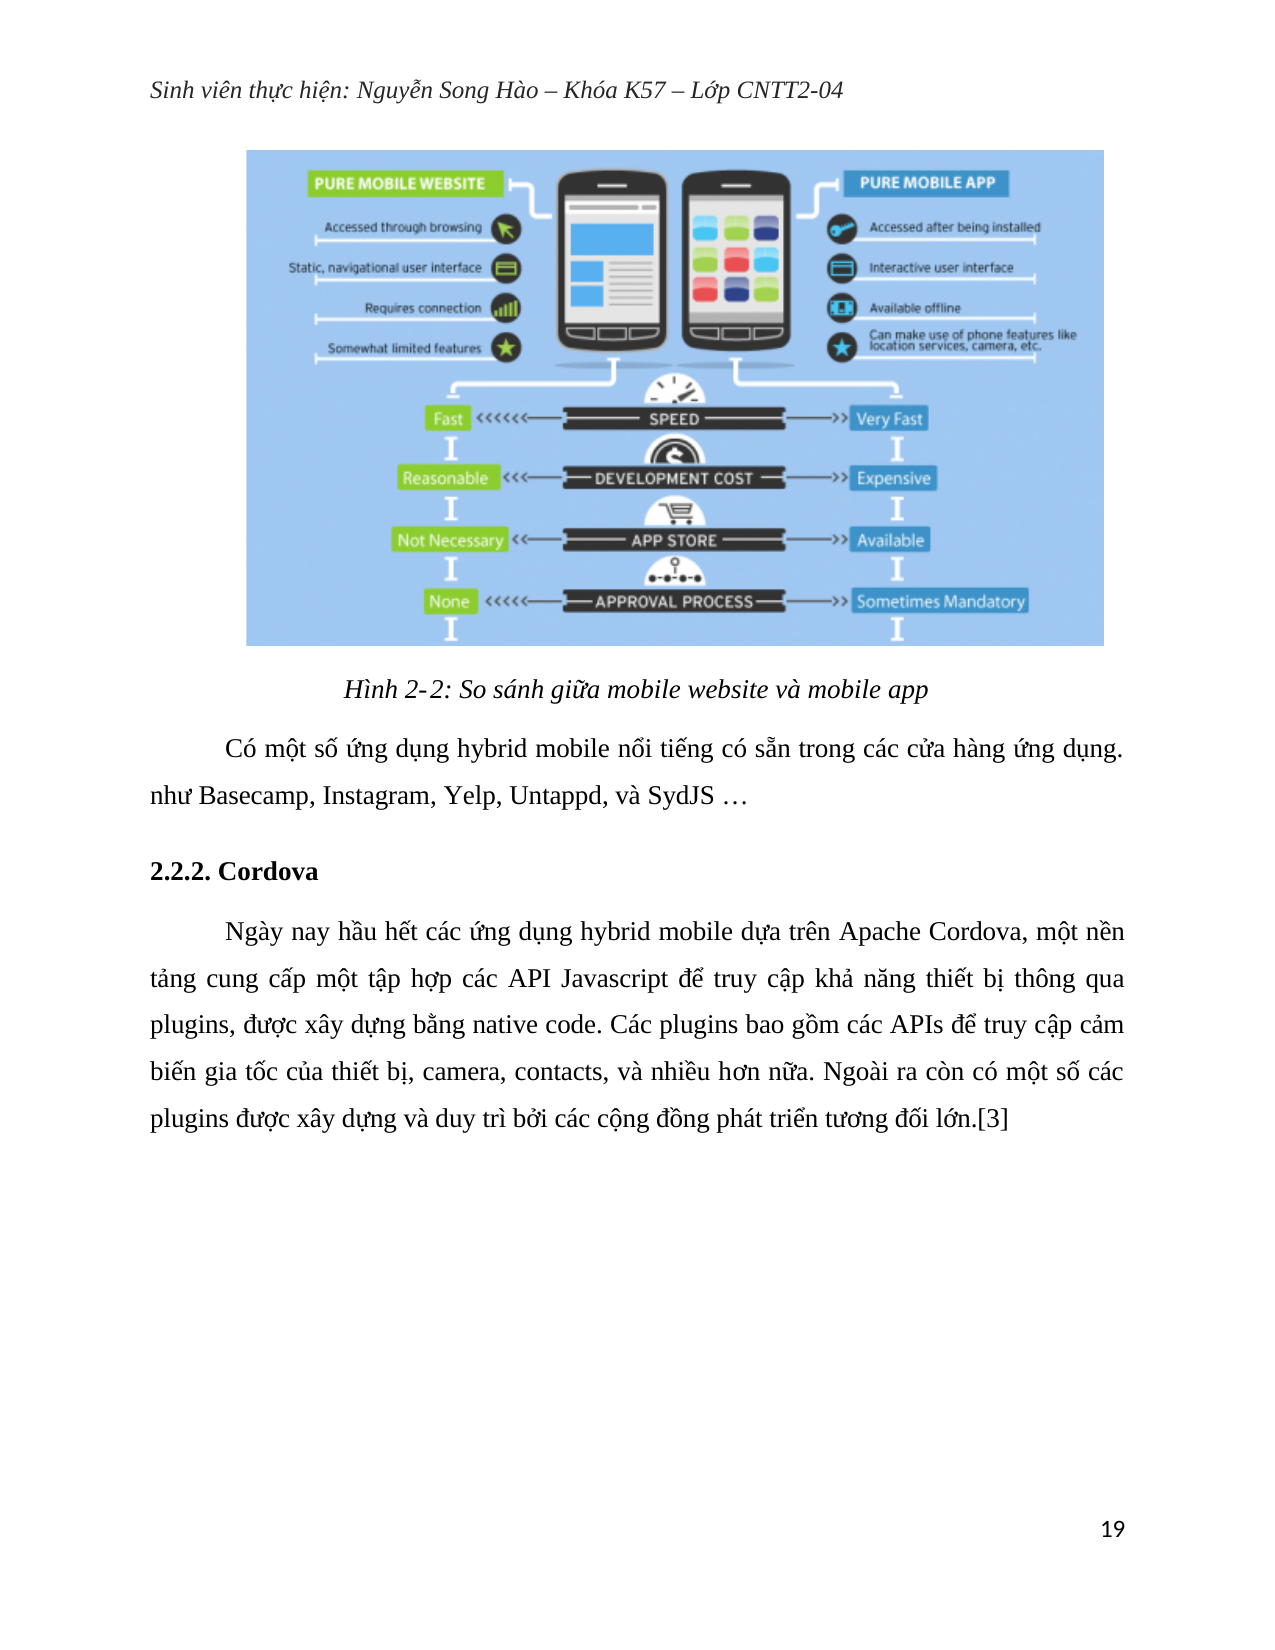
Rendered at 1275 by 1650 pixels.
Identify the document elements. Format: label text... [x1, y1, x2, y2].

subtitle Cordova [150, 855, 1125, 886]
text Có một số ứng dụng hybrid mobile nổi tiếng có sẵn trong các cửa hàng ứng dụng. như Basecamp, Instagram, Yelp, Untappd, và SydJS … [150, 732, 1125, 810]
picture [246, 150, 1104, 646]
text Hình 2-2: So sánh giữa mobile website và mobile app [150, 673, 1125, 704]
text Ngày nay hầu hết các ứng dụng hybrid mobile dựa trên Apache Cordova, một nền tảng cung cấp một tập hợp các API Javascript để truy cập khả năng thiết bị thông qua plugins, được xây dựng bằng native code. Các plugins bao gồm các APIs để truy cập cảm biến gia tốc của thiết bị, camera, contacts, và nhiều hơn nữa. Ngoài ra còn có một số các plugins được xây dựng và duy trì bởi các cộng đồng phát triển tương đối lớn.[3] [150, 915, 1125, 1133]
